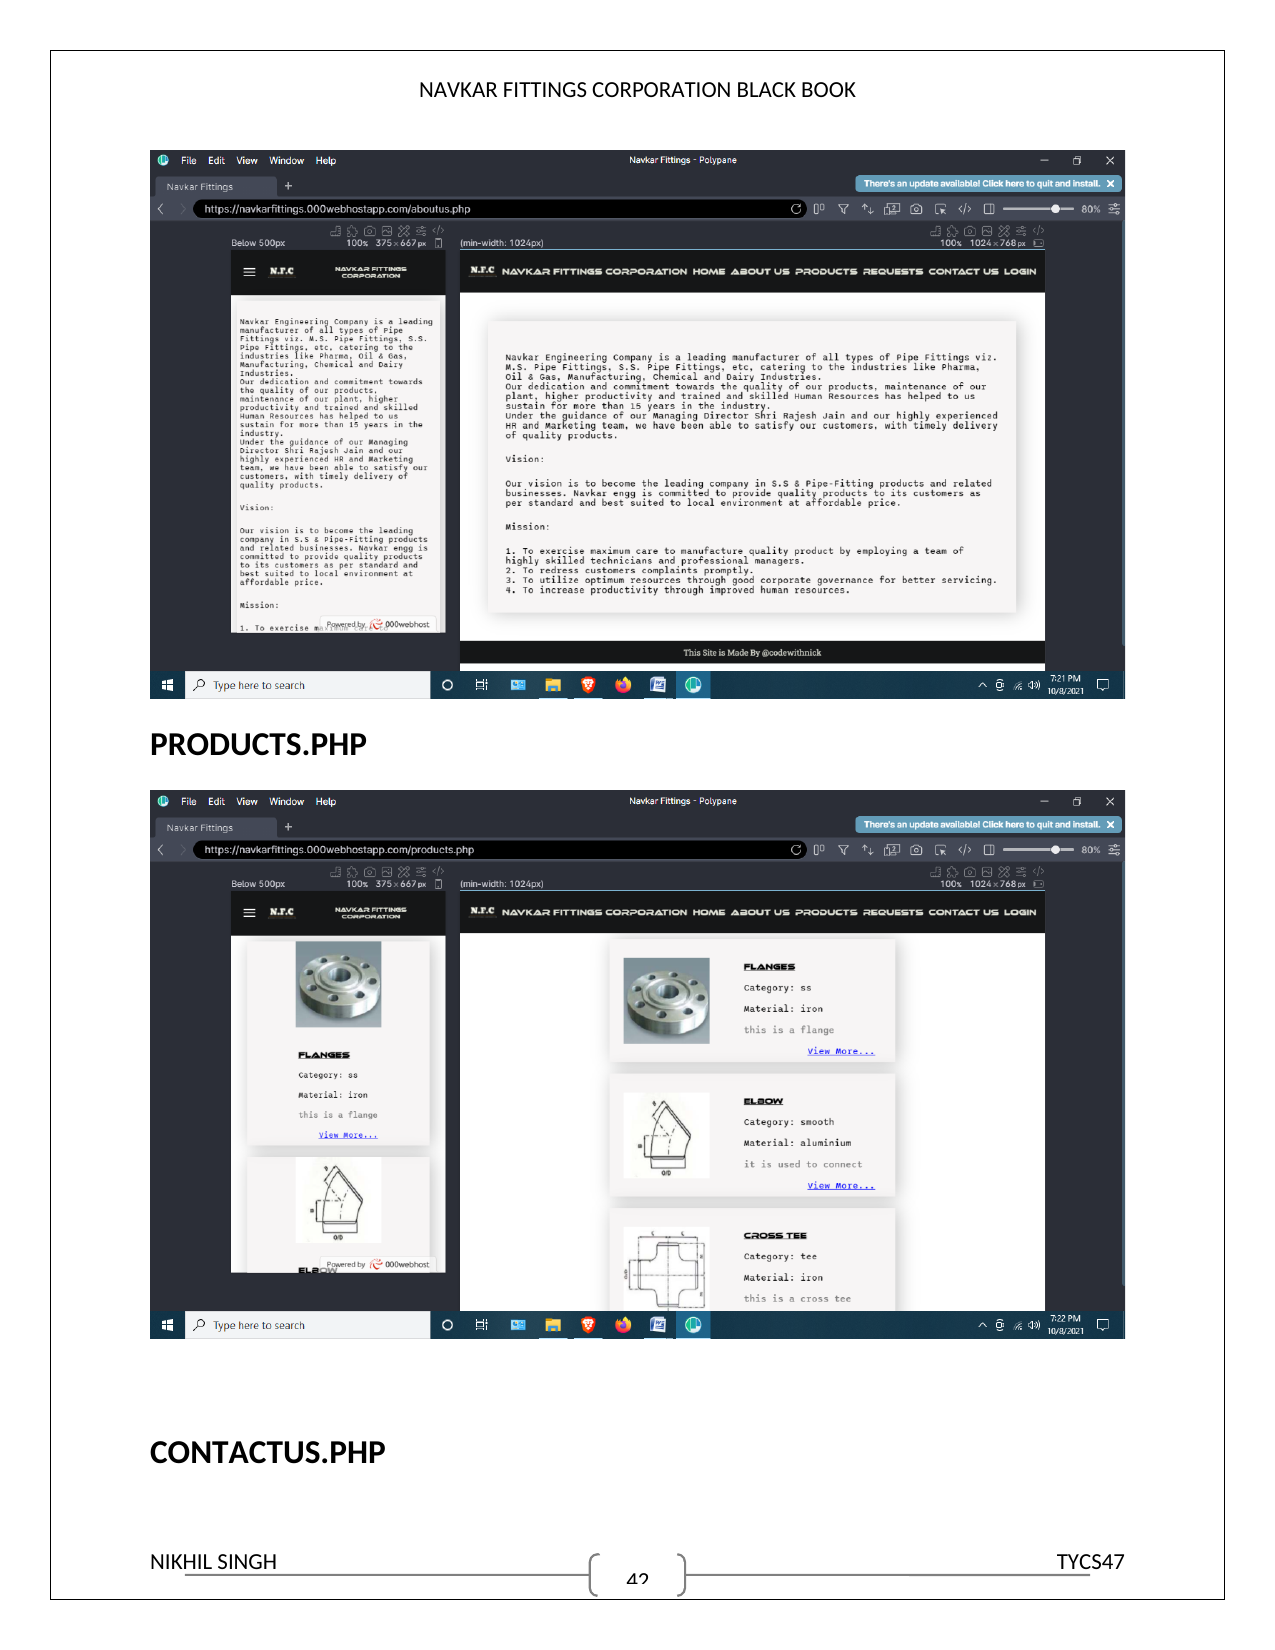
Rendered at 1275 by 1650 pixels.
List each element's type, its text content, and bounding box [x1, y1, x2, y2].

picture [150, 150, 1125, 699]
text PRODUCTS.PHP [150, 723, 1125, 764]
text CONTACTUS.PHP [150, 1431, 1125, 1472]
picture [150, 790, 1125, 1339]
